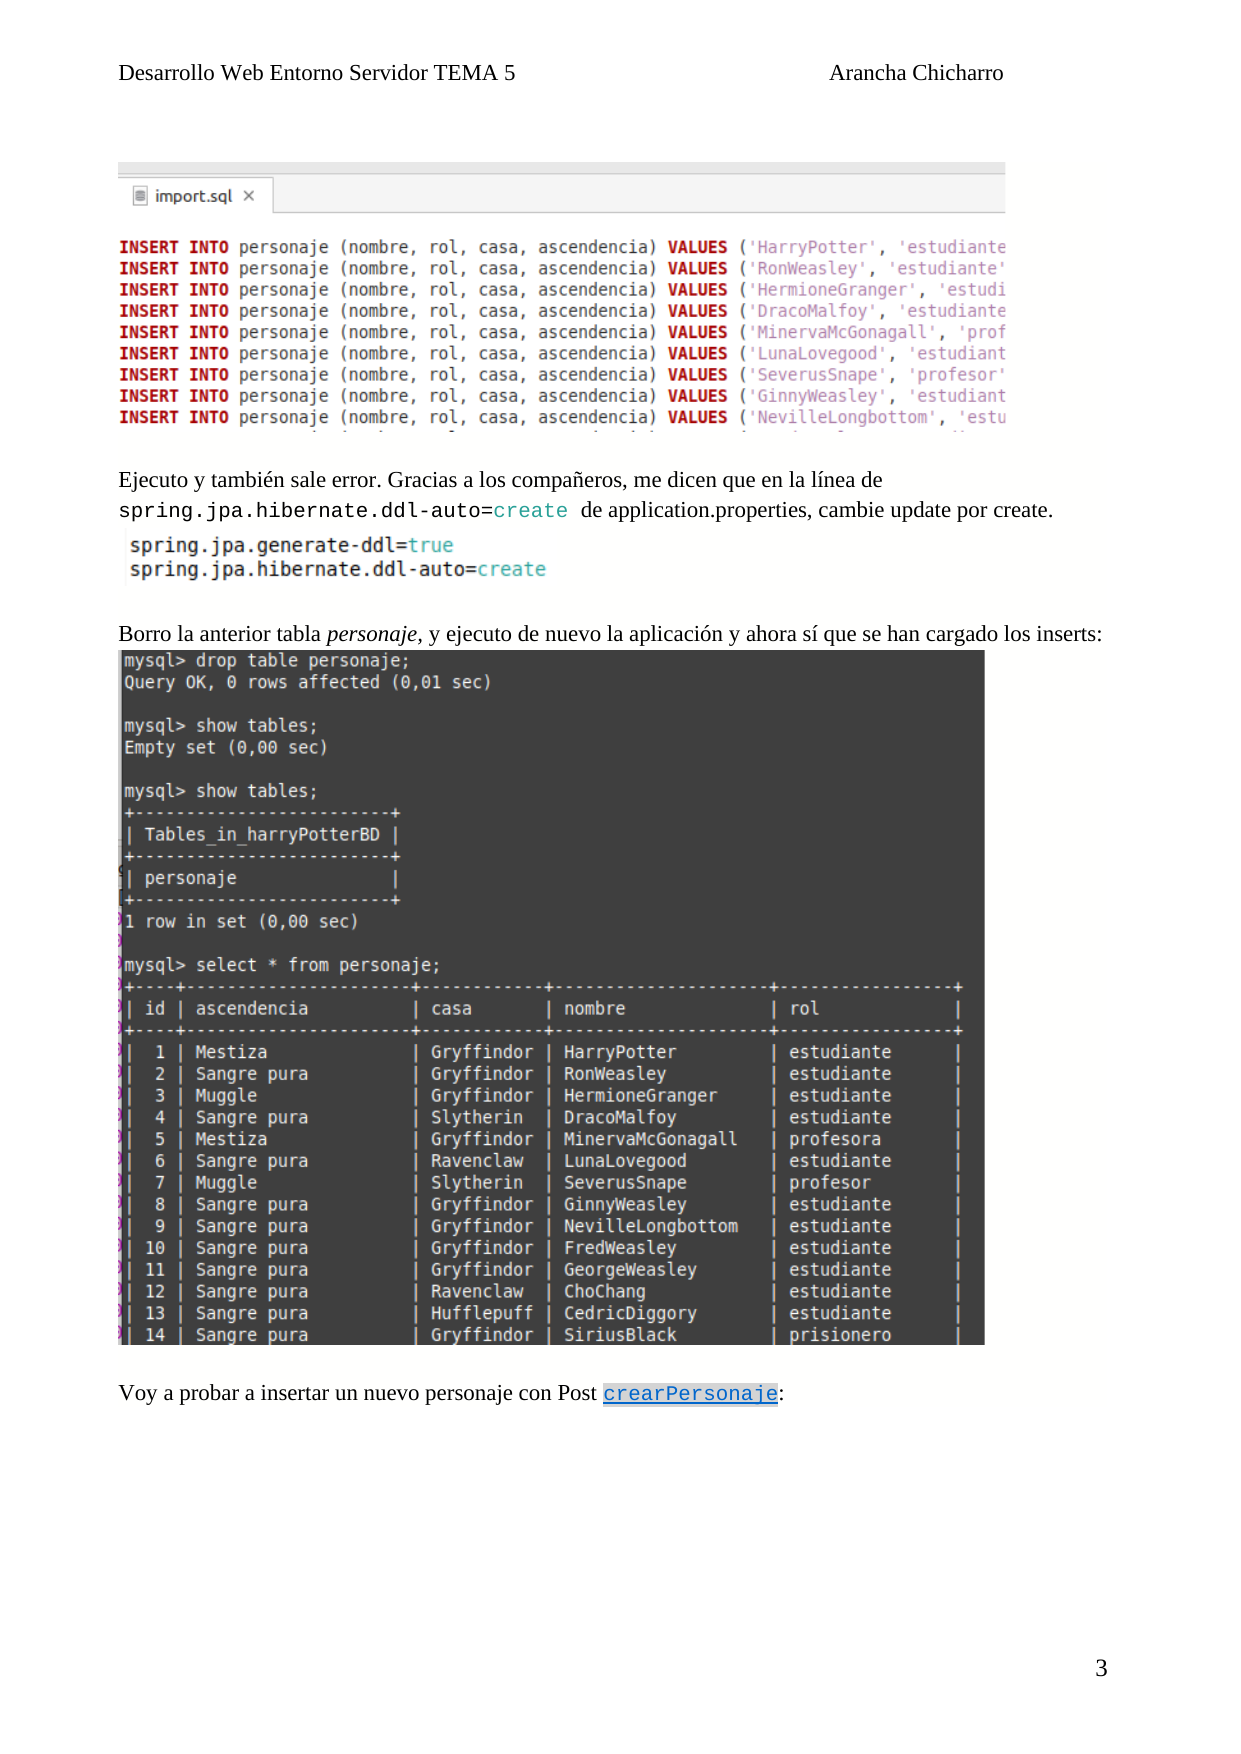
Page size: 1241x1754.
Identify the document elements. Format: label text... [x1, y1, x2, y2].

picture [118, 162, 1006, 432]
text Ejecuto y también sale error. Gracias a los compañeros, me dicen que en la línea de spring.jpa.hibernate.ddl-auto=create de application.properties, cambie update por create. [118, 466, 1107, 524]
picture [118, 528, 558, 586]
text Voy a probar a insertar un nuevo personaje con Post crearPersonaje: [118, 1379, 1107, 1407]
picture [118, 650, 985, 1345]
text Borro la anterior tabla personaje, y ejecuto de nuevo la aplicación y ahora sí que se han cargado los inserts: [118, 620, 1107, 647]
